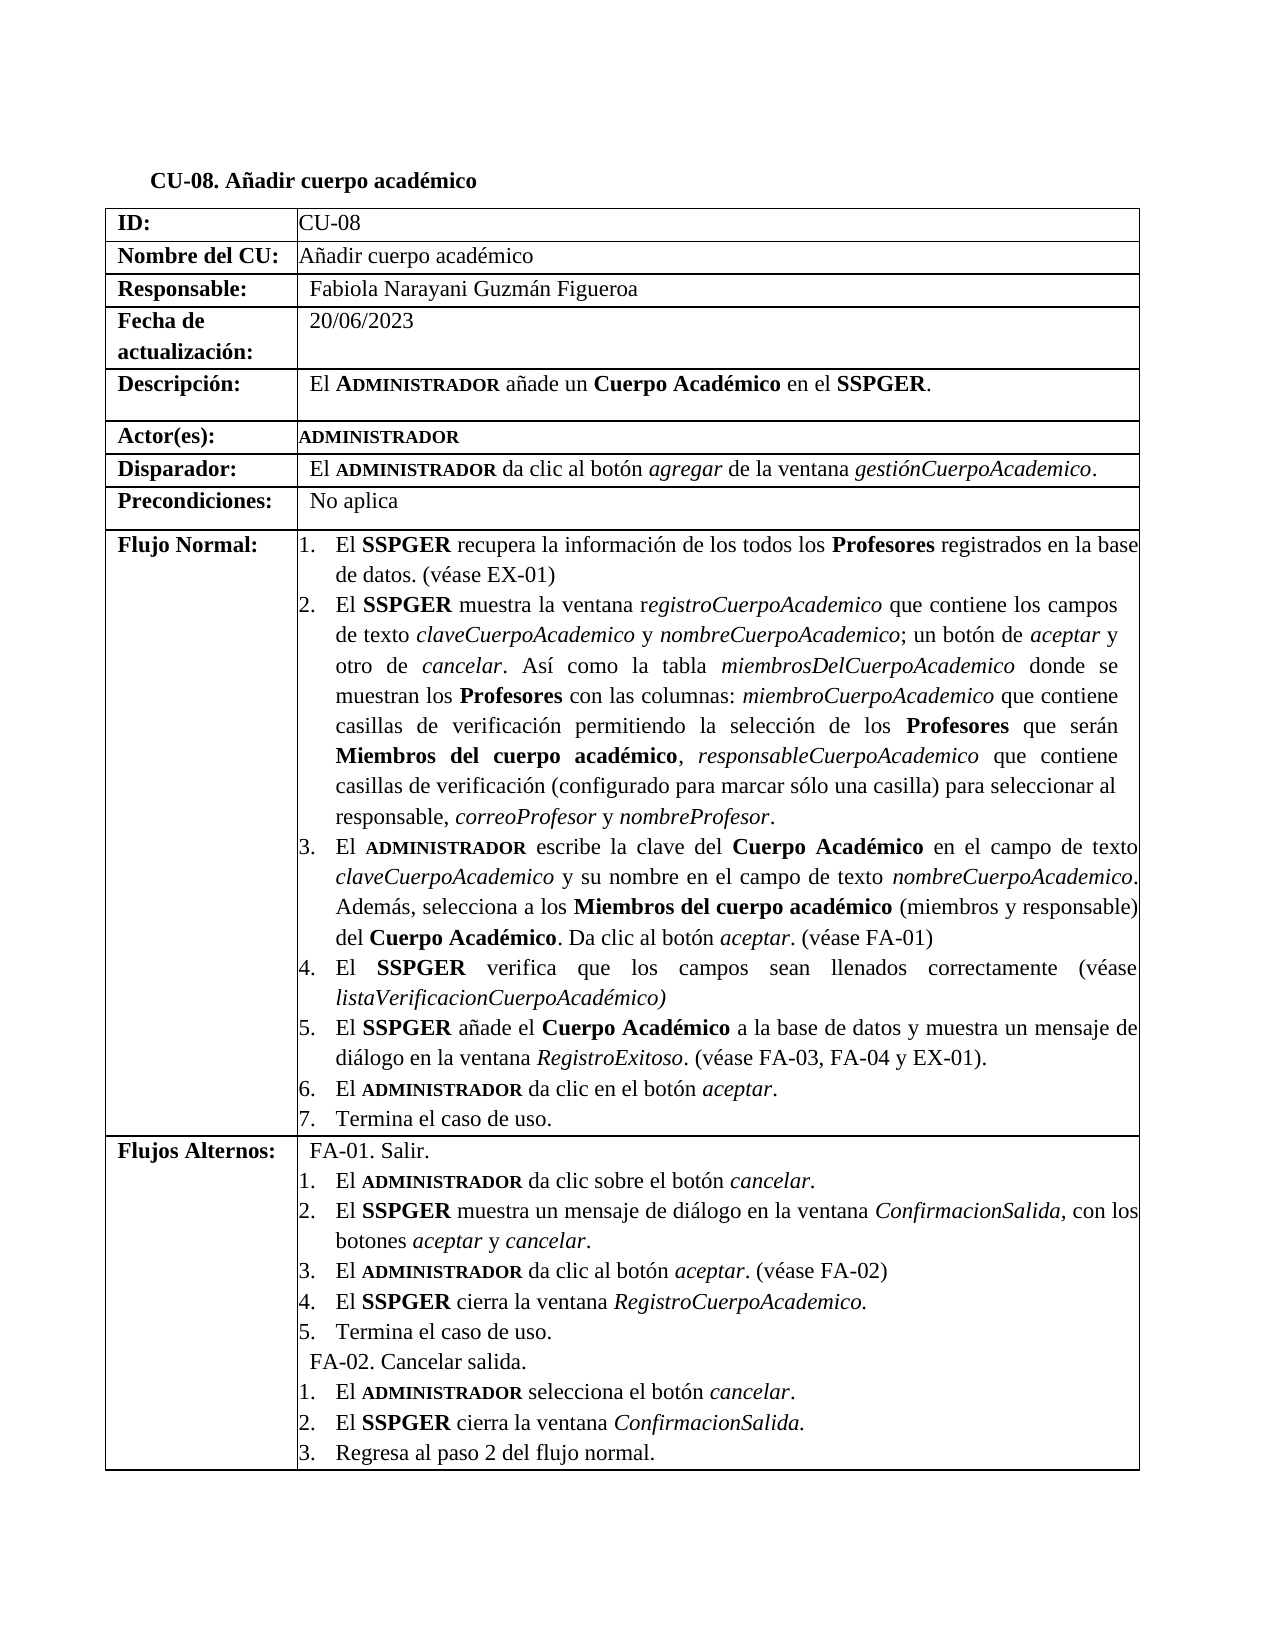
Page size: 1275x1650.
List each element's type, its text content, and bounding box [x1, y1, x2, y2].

table_cell Disparador: [106, 455, 297, 486]
table_cell No aplica [298, 488, 1139, 529]
table_cell Flujo Normal: [106, 531, 297, 1135]
table_cell Flujos Alternos: [106, 1137, 297, 1469]
table_cell Añadir cuerpo académico [298, 242, 1139, 273]
table_cell Fabiola Narayani Guzmán Figueroa [298, 275, 1139, 306]
table_cell administrador [298, 422, 1139, 453]
table_cell Precondiciones: [106, 488, 297, 529]
table_cell Actor(es): [106, 422, 297, 453]
table_cell Nombre del CU: [106, 242, 297, 273]
table_cell El SSPGER recupera la información de los todos los Profesores registrados en la base de datos. (véase EX-01) El SSPGER muestra la ventana registroCuerpoAcademico que contiene los campos de texto claveCuerpoAcademico y nombreCuerpoAcademico; un botón de aceptar y otro de cancelar. Así como la tabla miembrosDelCuerpoAcademico donde se muestran los Profesores con las columnas: miembroCuerpoAcademico que contiene casillas de verificación permitiendo la selección de los Profesores que serán Miembros del cuerpo académico, responsableCuerpoAcademico que contiene casillas de verificación (configurado para marcar sólo una casilla) para seleccionar al responsable, correoProfesor y nombreProfesor. El administrador escribe la clave del Cuerpo Académico en el campo de texto claveCuerpoAcademico y su nombre en el campo de texto nombreCuerpoAcademico. Además, selecciona a los Miembros del cuerpo académico (miembros y responsable) del Cuerpo Académico. Da clic al botón aceptar. (véase FA-01) El SSPGER verifica que los campos sean llenados correctamente (véase listaVerificacionCuerpoAcadémico) El SSPGER añade el Cuerpo Académico a la base de datos y muestra un mensaje de diálogo en la ventana RegistroExitoso. (véase FA-03, FA-04 y EX-01). El administrador da clic en el botón aceptar. Termina el caso de uso. [298, 531, 1139, 1135]
table_cell El Administrador añade un Cuerpo Académico en el SSPGER. [298, 370, 1139, 420]
table_header ID: [106, 209, 297, 241]
table_cell Descripción: [106, 370, 297, 420]
table_cell Responsable: [106, 275, 297, 306]
table_header CU-08 [298, 209, 1139, 241]
table_cell 20/06/2023 [298, 308, 1139, 368]
text CU-08. Añadir cuerpo académico [150, 167, 1125, 193]
table_cell El administrador da clic al botón agregar de la ventana gestiónCuerpoAcademico. [298, 455, 1139, 486]
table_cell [298, 1137, 1139, 1469]
table_cell Fecha de actualización: [106, 308, 297, 368]
